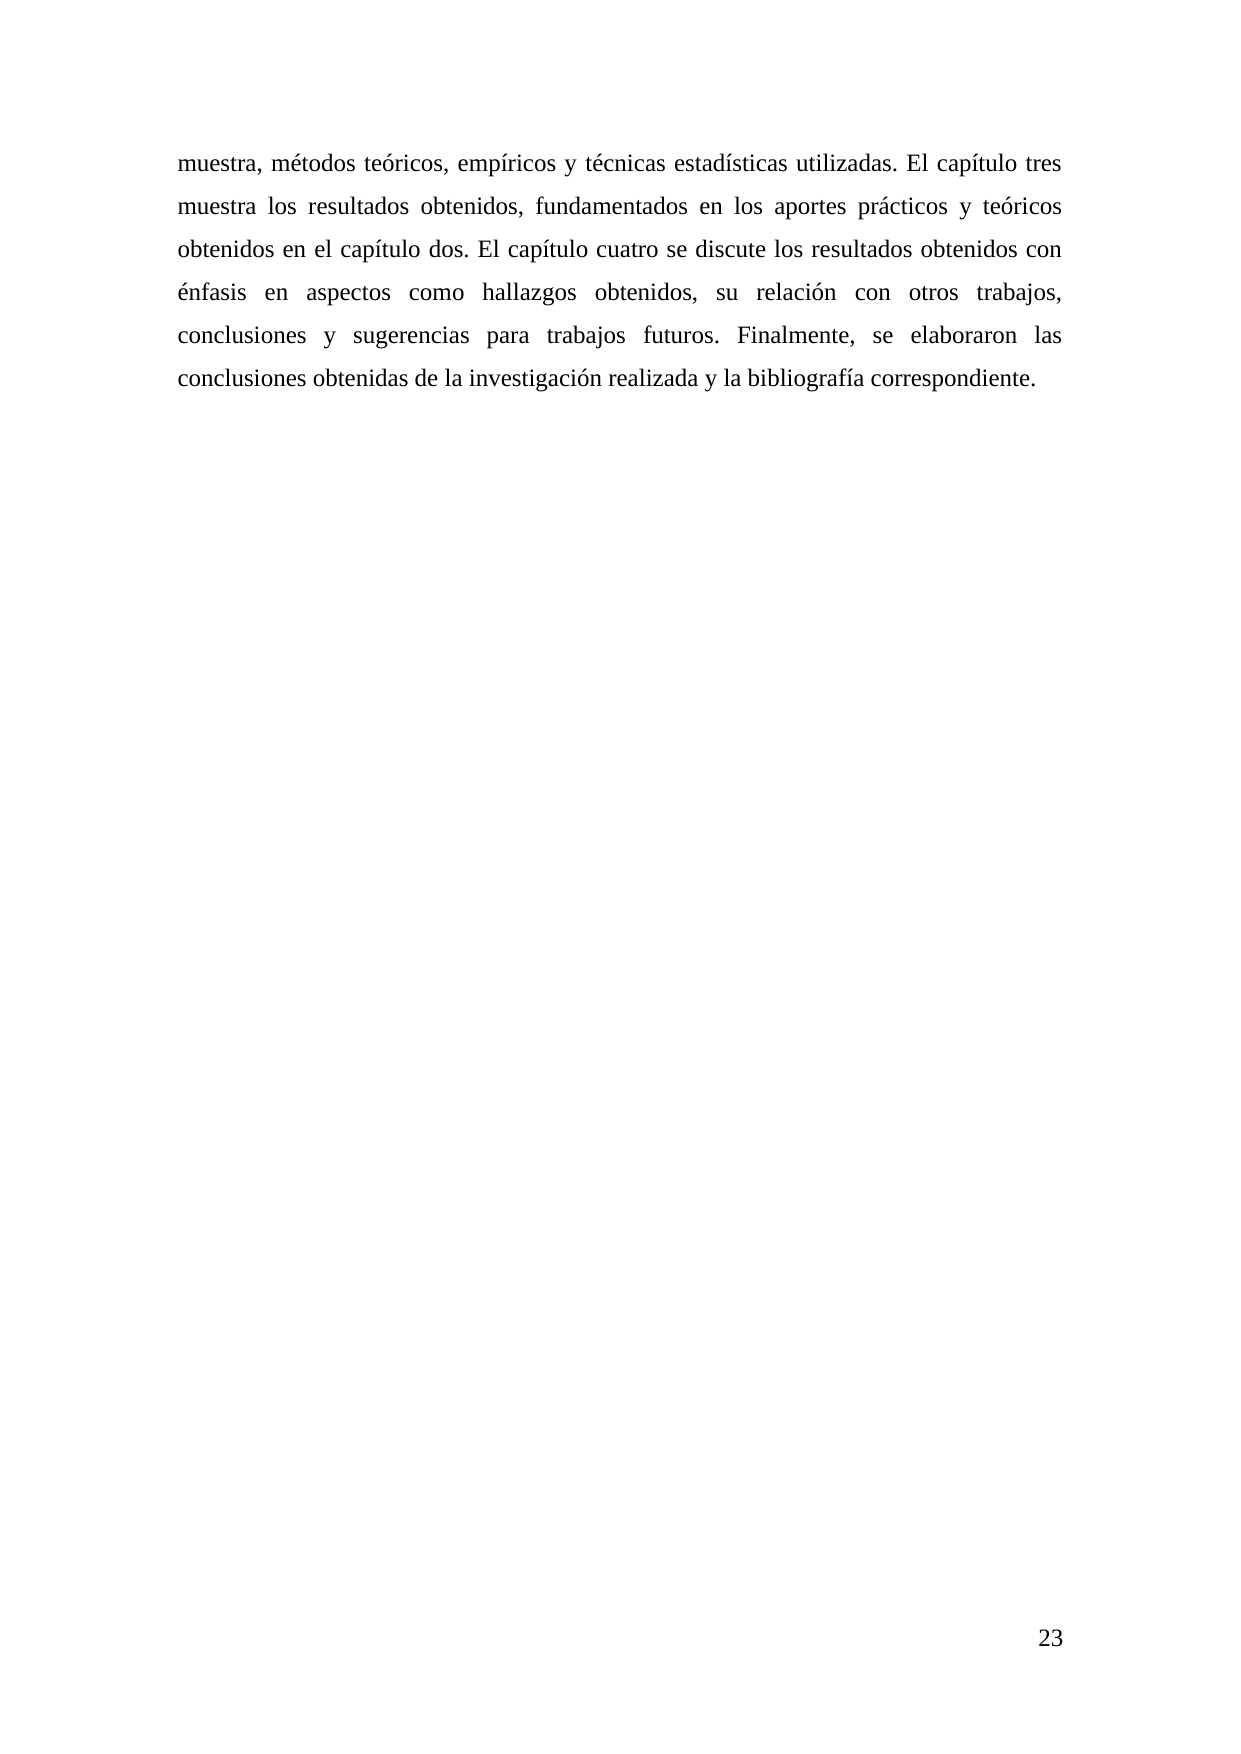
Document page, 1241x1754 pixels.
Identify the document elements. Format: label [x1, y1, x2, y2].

text [177, 148, 1063, 392]
